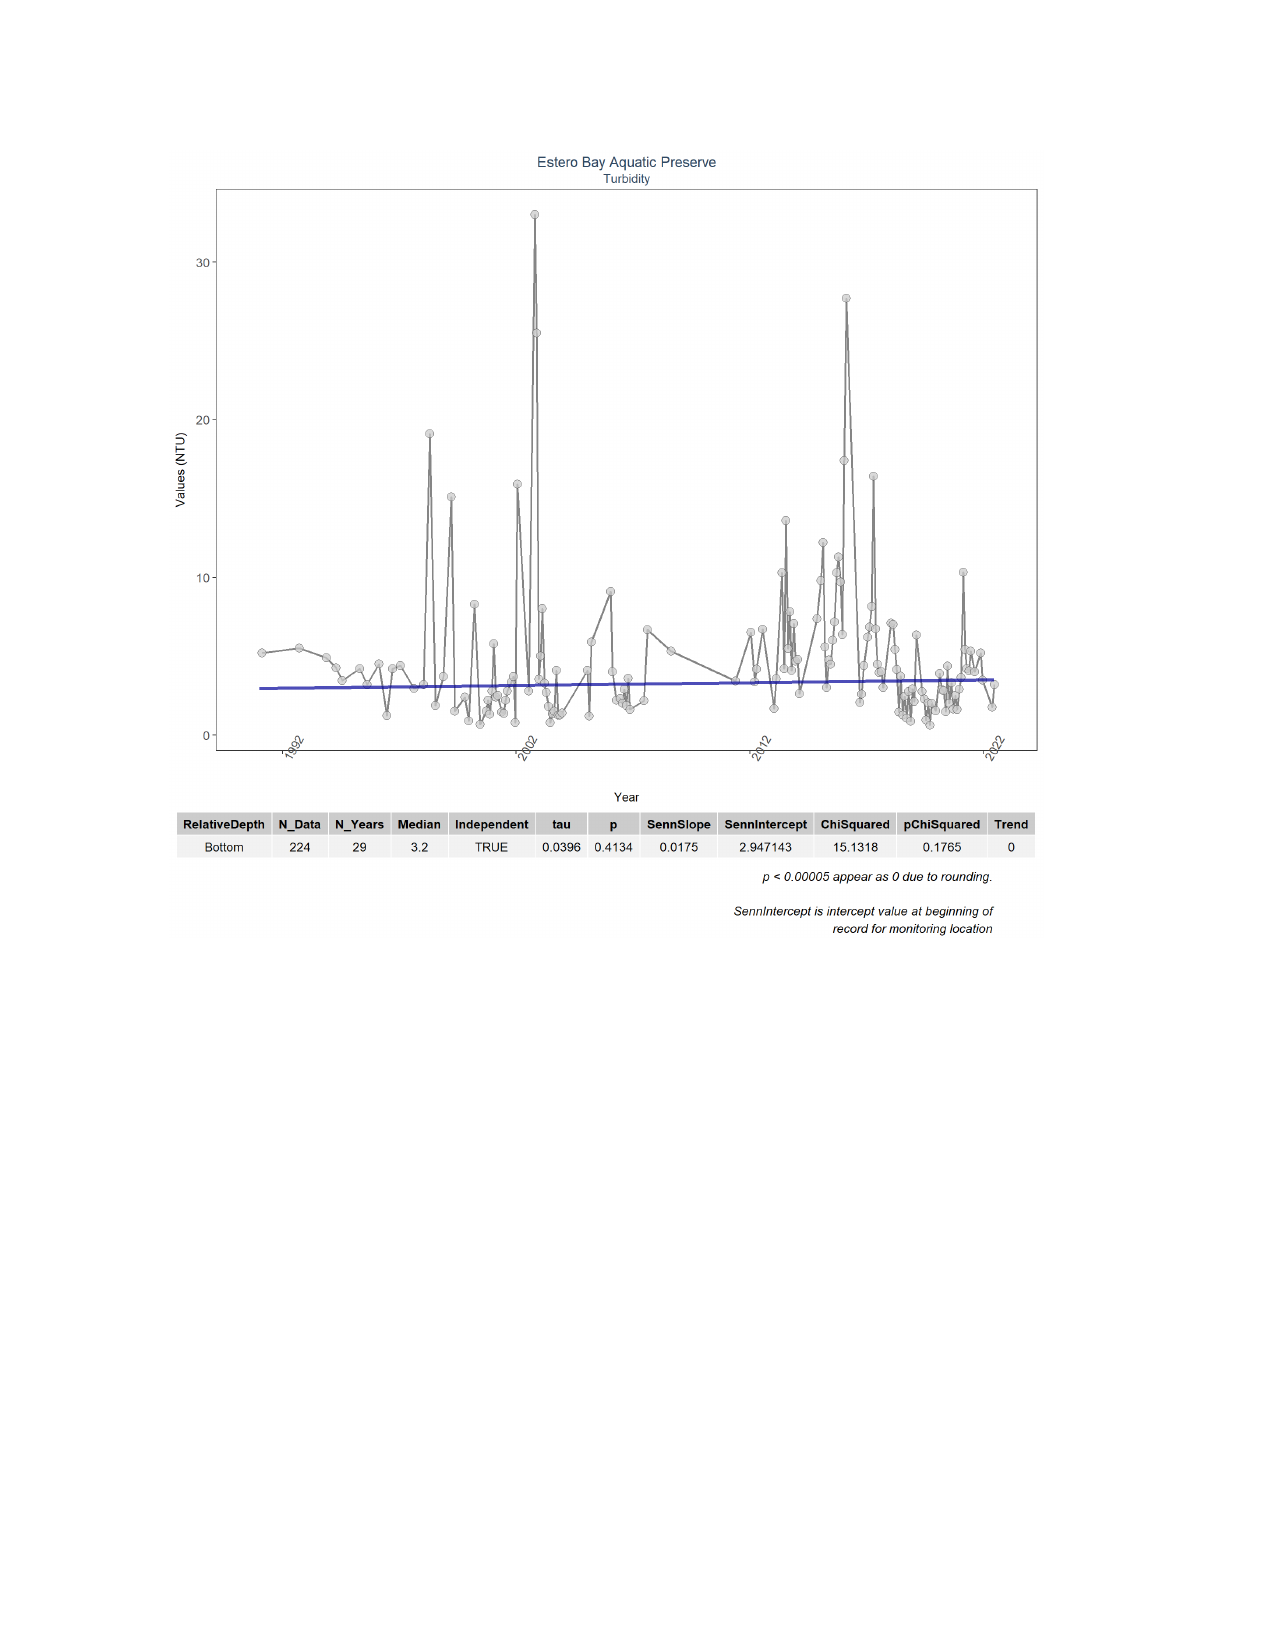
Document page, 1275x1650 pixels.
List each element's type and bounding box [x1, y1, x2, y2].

picture [168, 150, 1044, 938]
